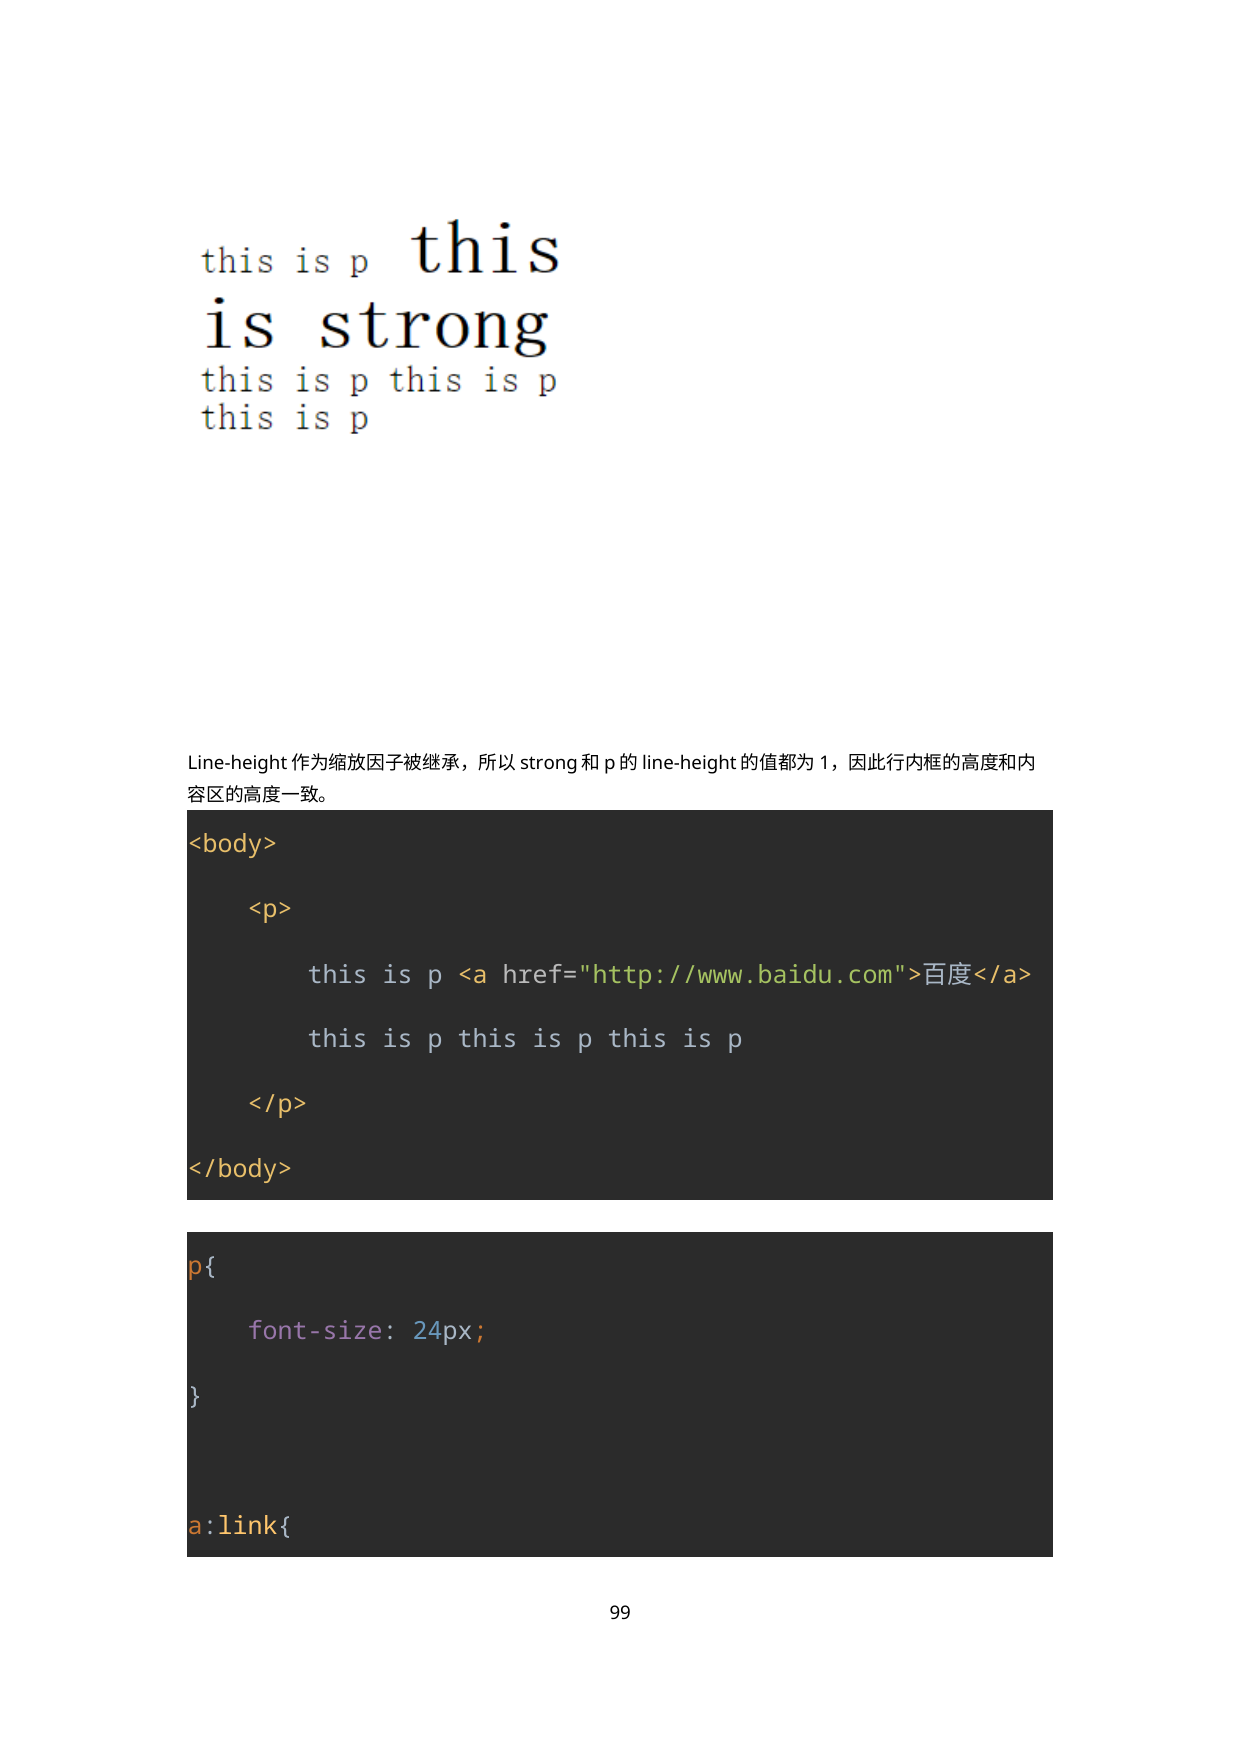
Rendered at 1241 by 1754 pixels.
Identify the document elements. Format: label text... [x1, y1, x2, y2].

text <body> <p> this is p <a href="http://www.baidu.com">百度</a> this is p this is p this is p </p> </body> [187, 810, 1053, 1200]
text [187, 1232, 1053, 1557]
picture [187, 171, 603, 733]
text Line-height作为缩放因子被继承，所以strong和p的line-height的值都为1，因此行内框的高度和内容区的高度一致。 [187, 745, 1053, 810]
